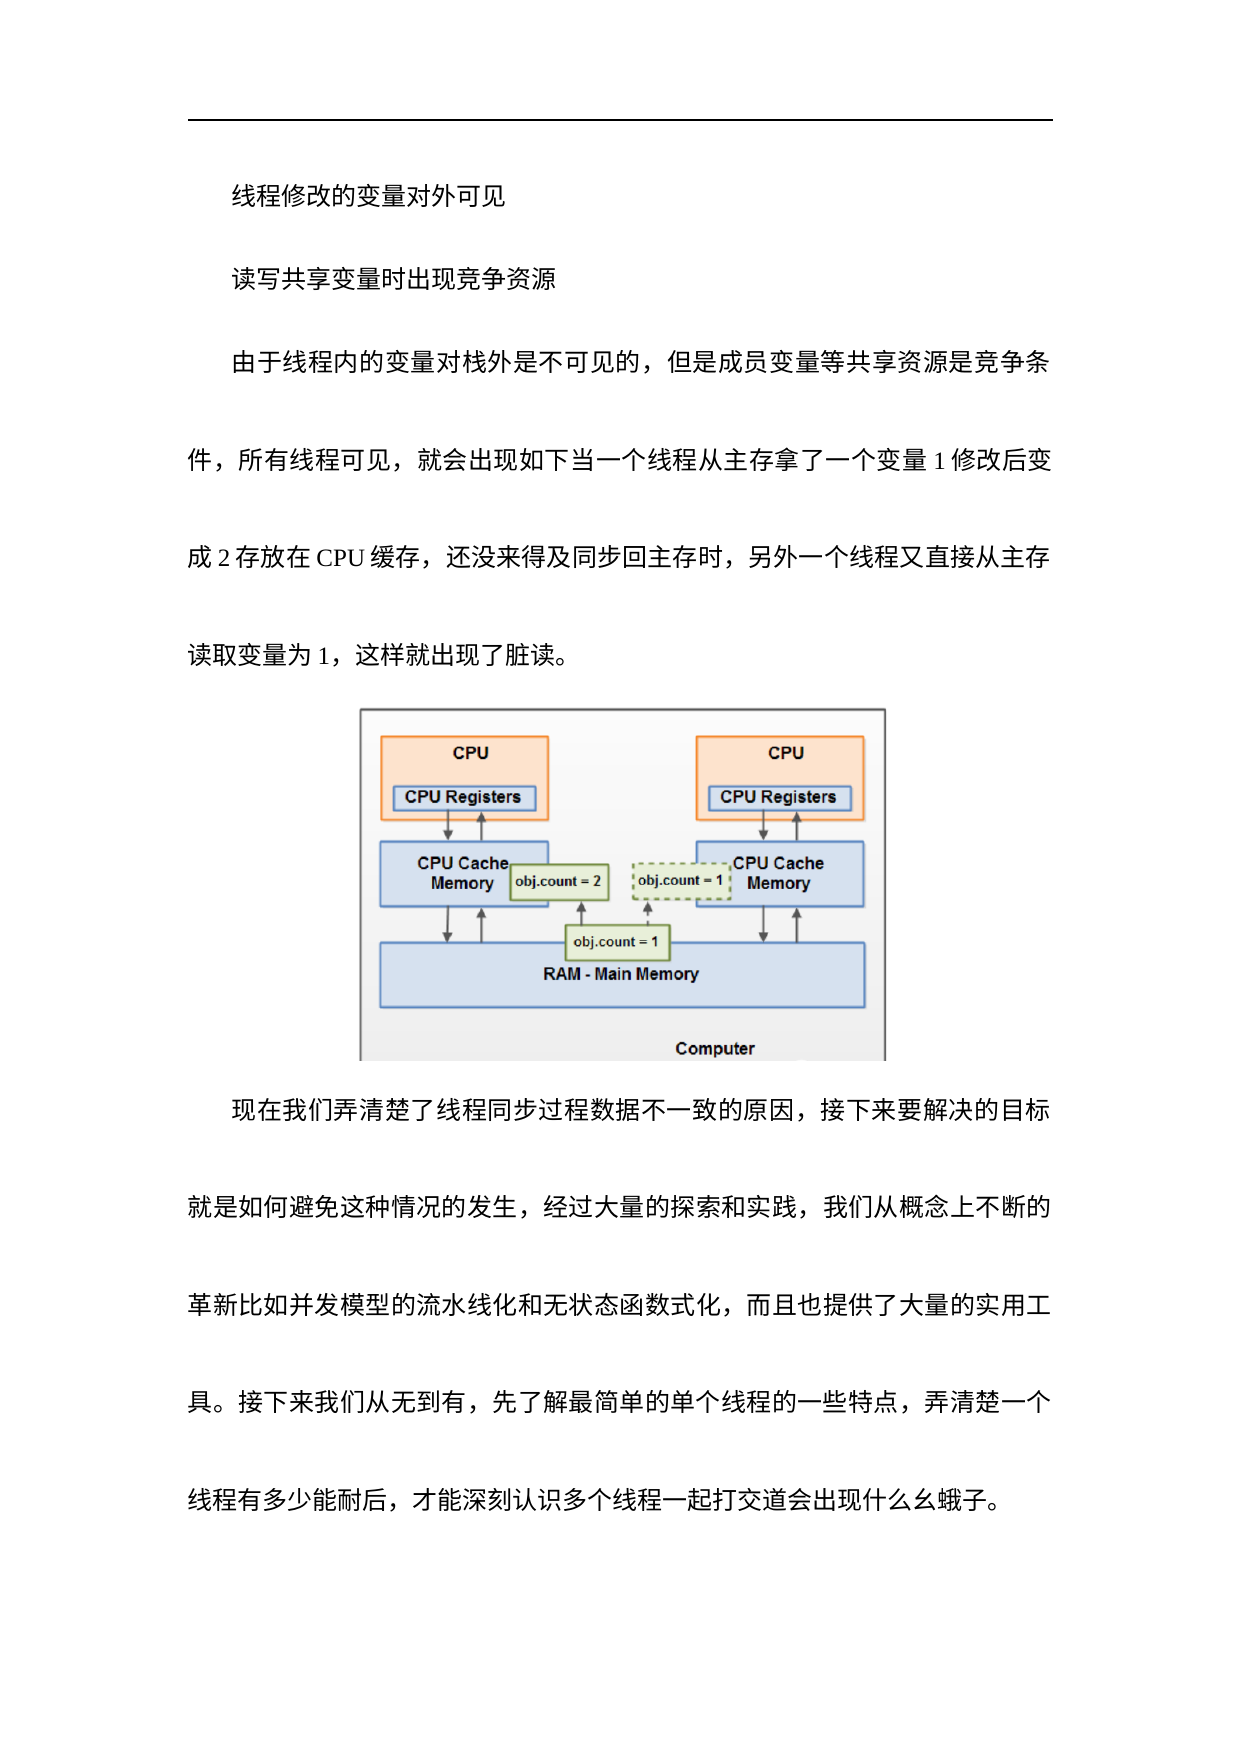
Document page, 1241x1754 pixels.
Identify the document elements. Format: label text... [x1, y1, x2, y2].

text 线程修改的变量对外可见 [187, 162, 1053, 227]
text 由于线程内的变量对栈外是不可见的，但是成员变量等共享资源是竞争条件，所有线程可见，就会出现如下当一个线程从主存拿了一个变量1修改后变成2存放在CPU缓存，还没来得及同步回主存时，另外一个线程又直接从主存读取变量为1，这样就出现了脏读。 [187, 328, 1053, 686]
text 现在我们弄清楚了线程同步过程数据不一致的原因，接下来要解决的目标就是如何避免这种情况的发生，经过大量的探索和实践，我们从概念上不断的革新比如并发模型的流水线化和无状态函数式化，而且也提供了大量的实用工具。接下来我们从无到有，先了解最简单的单个线程的一些特点，弄清楚一个线程有多少能耐后，才能深刻认识多个线程一起打交道会出现什么幺蛾子。 [187, 1076, 1053, 1531]
text 读写共享变量时出现竞争资源 [187, 245, 1053, 310]
picture [353, 703, 887, 1061]
